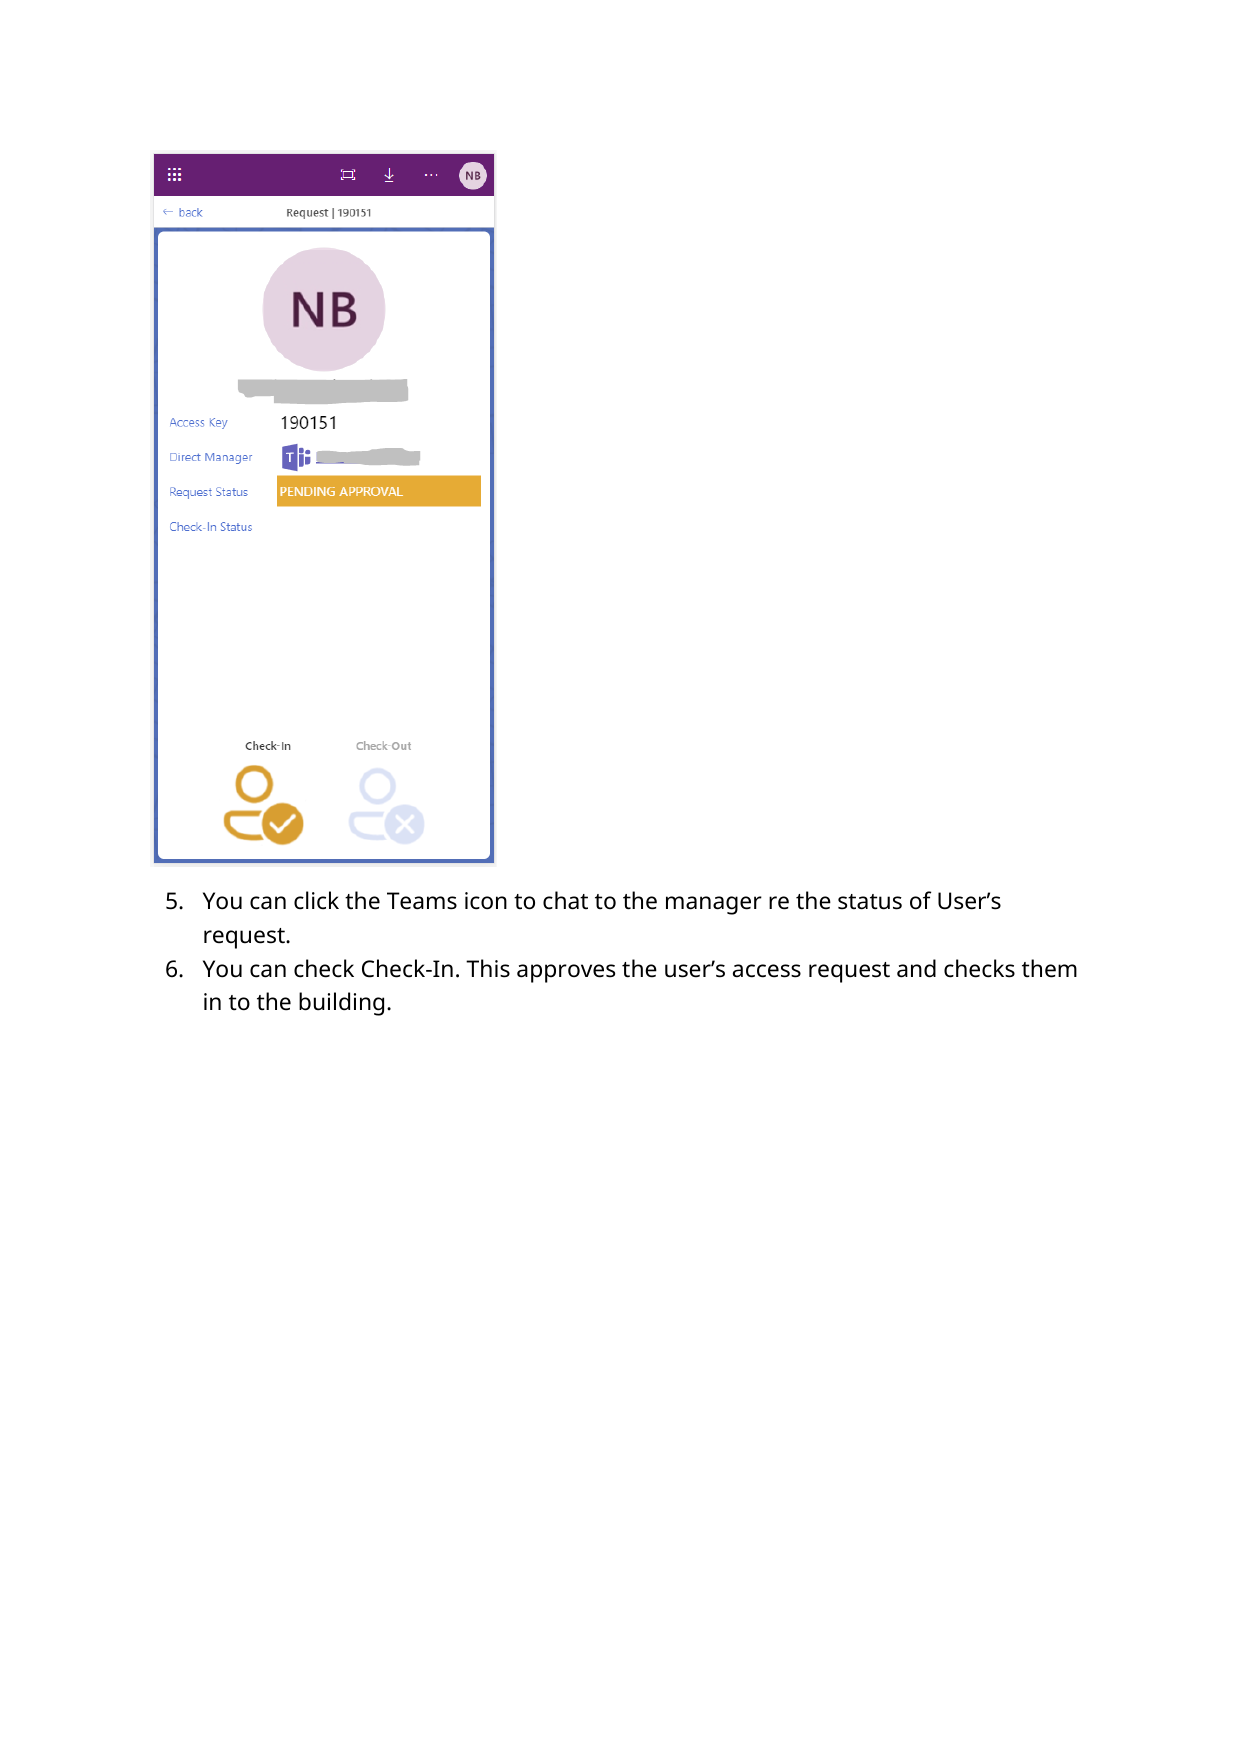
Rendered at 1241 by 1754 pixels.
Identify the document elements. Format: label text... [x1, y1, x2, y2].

picture [150, 150, 497, 867]
list You can click the Teams icon to chat to the manager re the status of User’s request. [165, 885, 1090, 950]
list You can check Check-In. This approves the user’s access request and checks them in to the building. [165, 953, 1090, 1018]
